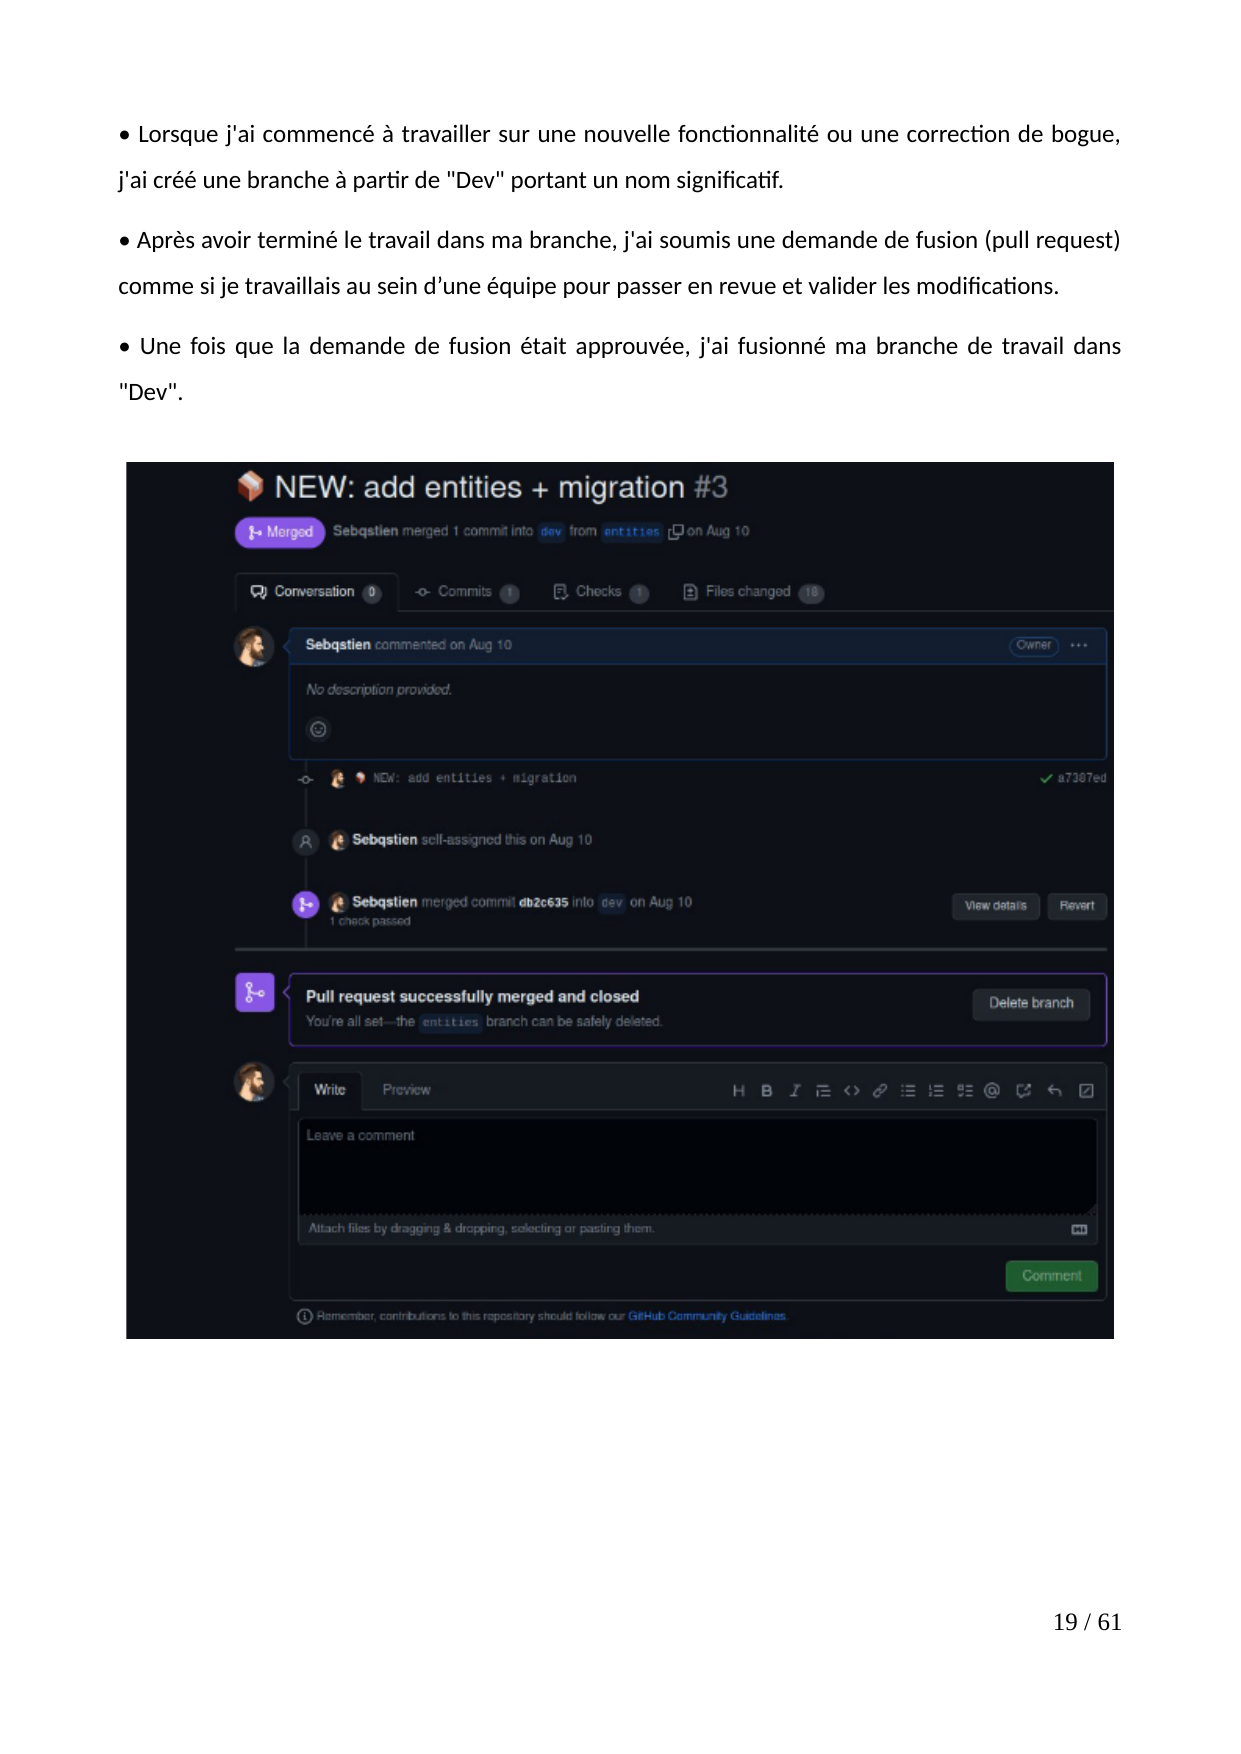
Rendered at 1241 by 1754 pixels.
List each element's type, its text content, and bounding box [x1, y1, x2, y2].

list • Après avoir terminé le travail dans ma branche, j'ai soumis une demande de fusion (pull request) comme si je travaillais au sein d’une équipe pour passer en revue et valider les modifications. [118, 224, 1122, 300]
list • Lorsque j'ai commencé à travailler sur une nouvelle fonctionnalité ou une correction de bogue, j'ai créé une branche à partir de "Dev" portant un nom significatif. [118, 118, 1122, 194]
list • Une fois que la demande de fusion était approuvée, j'ai fusionné ma branche de travail dans "Dev". [118, 330, 1122, 406]
picture [126, 462, 1114, 1339]
